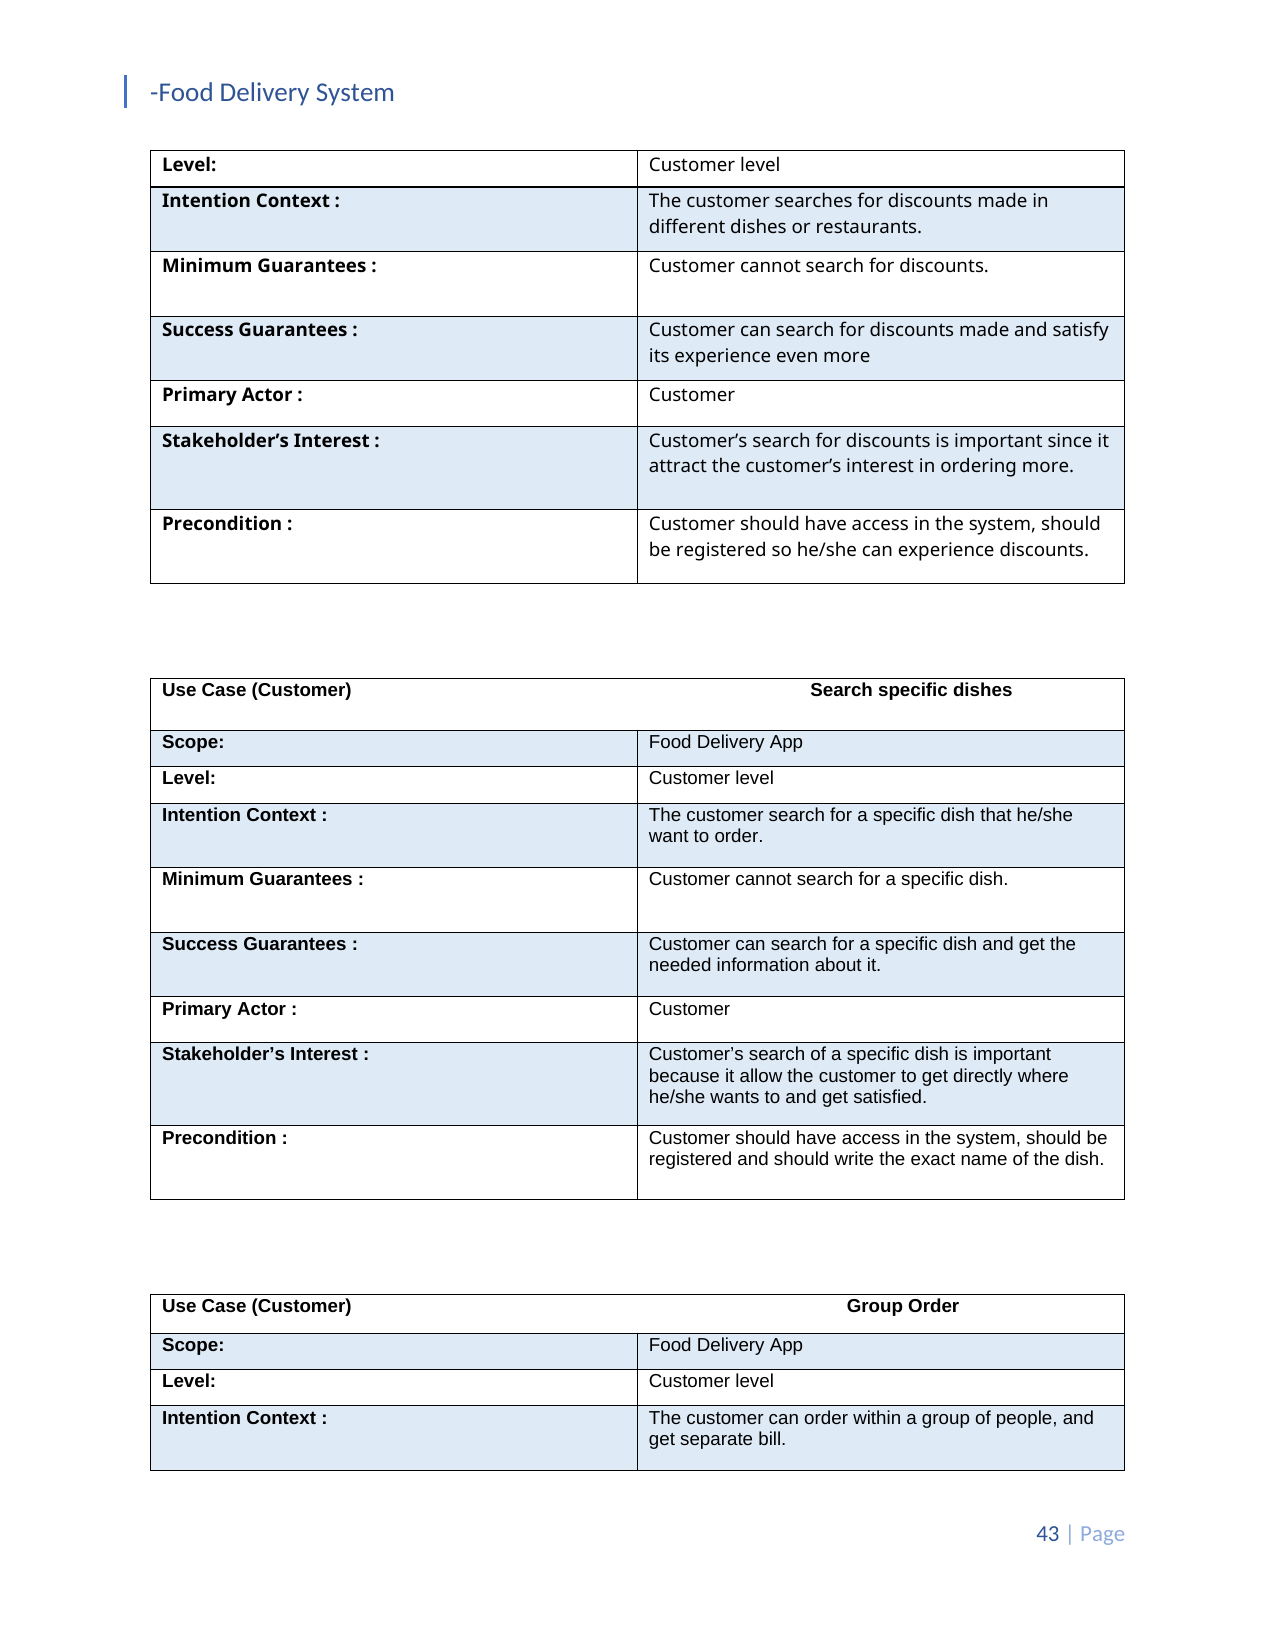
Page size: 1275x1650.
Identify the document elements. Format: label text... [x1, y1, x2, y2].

table_cell Customer level [638, 151, 1124, 186]
table_cell Level: [151, 151, 637, 186]
table_cell Intention Context : [151, 188, 637, 251]
table_cell Precondition : [151, 1126, 637, 1199]
table_cell Stakeholder’s Interest : [151, 427, 637, 509]
table_cell Customer level [638, 767, 1124, 802]
table_cell Stakeholder’s Interest : [151, 1043, 637, 1125]
table_cell Precondition : [151, 510, 637, 583]
table_cell Minimum Guarantees : [151, 252, 637, 316]
table_cell Success Guarantees : [151, 317, 637, 380]
table_cell Customer’s search of a specific dish is important because it allow the customer to get directly where he/she wants to and get satisfied. [638, 1043, 1124, 1125]
table_cell Minimum Guarantees : [151, 868, 637, 932]
table_cell Primary Actor : [151, 381, 637, 426]
table_cell Scope: [151, 731, 637, 766]
table_cell The customer searches for discounts made in different dishes or restaurants. [638, 188, 1124, 251]
table_cell Customer [638, 997, 1124, 1042]
table_cell Level: [151, 1370, 637, 1405]
table_cell Food Delivery App [638, 731, 1124, 766]
table_cell Food Delivery App [638, 1334, 1124, 1369]
table_cell The customer can order within a group of people, and get separate bill. [638, 1406, 1124, 1470]
table_cell Scope: [151, 1334, 637, 1369]
table_cell Customer cannot search for discounts. [638, 252, 1124, 316]
table_cell Intention Context : [151, 1406, 637, 1470]
table_cell Customer should have access in the system, should be registered so he/she can experience discounts. [638, 510, 1124, 583]
table_header Group Order [638, 1295, 1124, 1332]
table_header Use Case (Customer) [151, 1295, 637, 1332]
table_cell Customer can search for discounts made and satisfy its experience even more [638, 317, 1124, 380]
table_cell Success Guarantees : [151, 933, 637, 996]
table_cell Customer should have access in the system, should be registered and should write the exact name of the dish. [638, 1126, 1124, 1199]
table_cell Intention Context : [151, 804, 637, 867]
table_cell Customer cannot search for a specific dish. [638, 868, 1124, 932]
table_cell Customer’s search for discounts is important since it attract the customer’s interest in ordering more. [638, 427, 1124, 509]
table_cell Primary Actor : [151, 997, 637, 1042]
table_cell Customer [638, 381, 1124, 426]
table_header Search specific dishes [638, 679, 1124, 729]
table_cell Customer can search for a specific dish and get the needed information about it. [638, 933, 1124, 996]
table_cell The customer search for a specific dish that he/she want to order. [638, 804, 1124, 867]
table_header Use Case (Customer) [151, 679, 637, 729]
table_cell Level: [151, 767, 637, 802]
table_cell Customer level [638, 1370, 1124, 1405]
